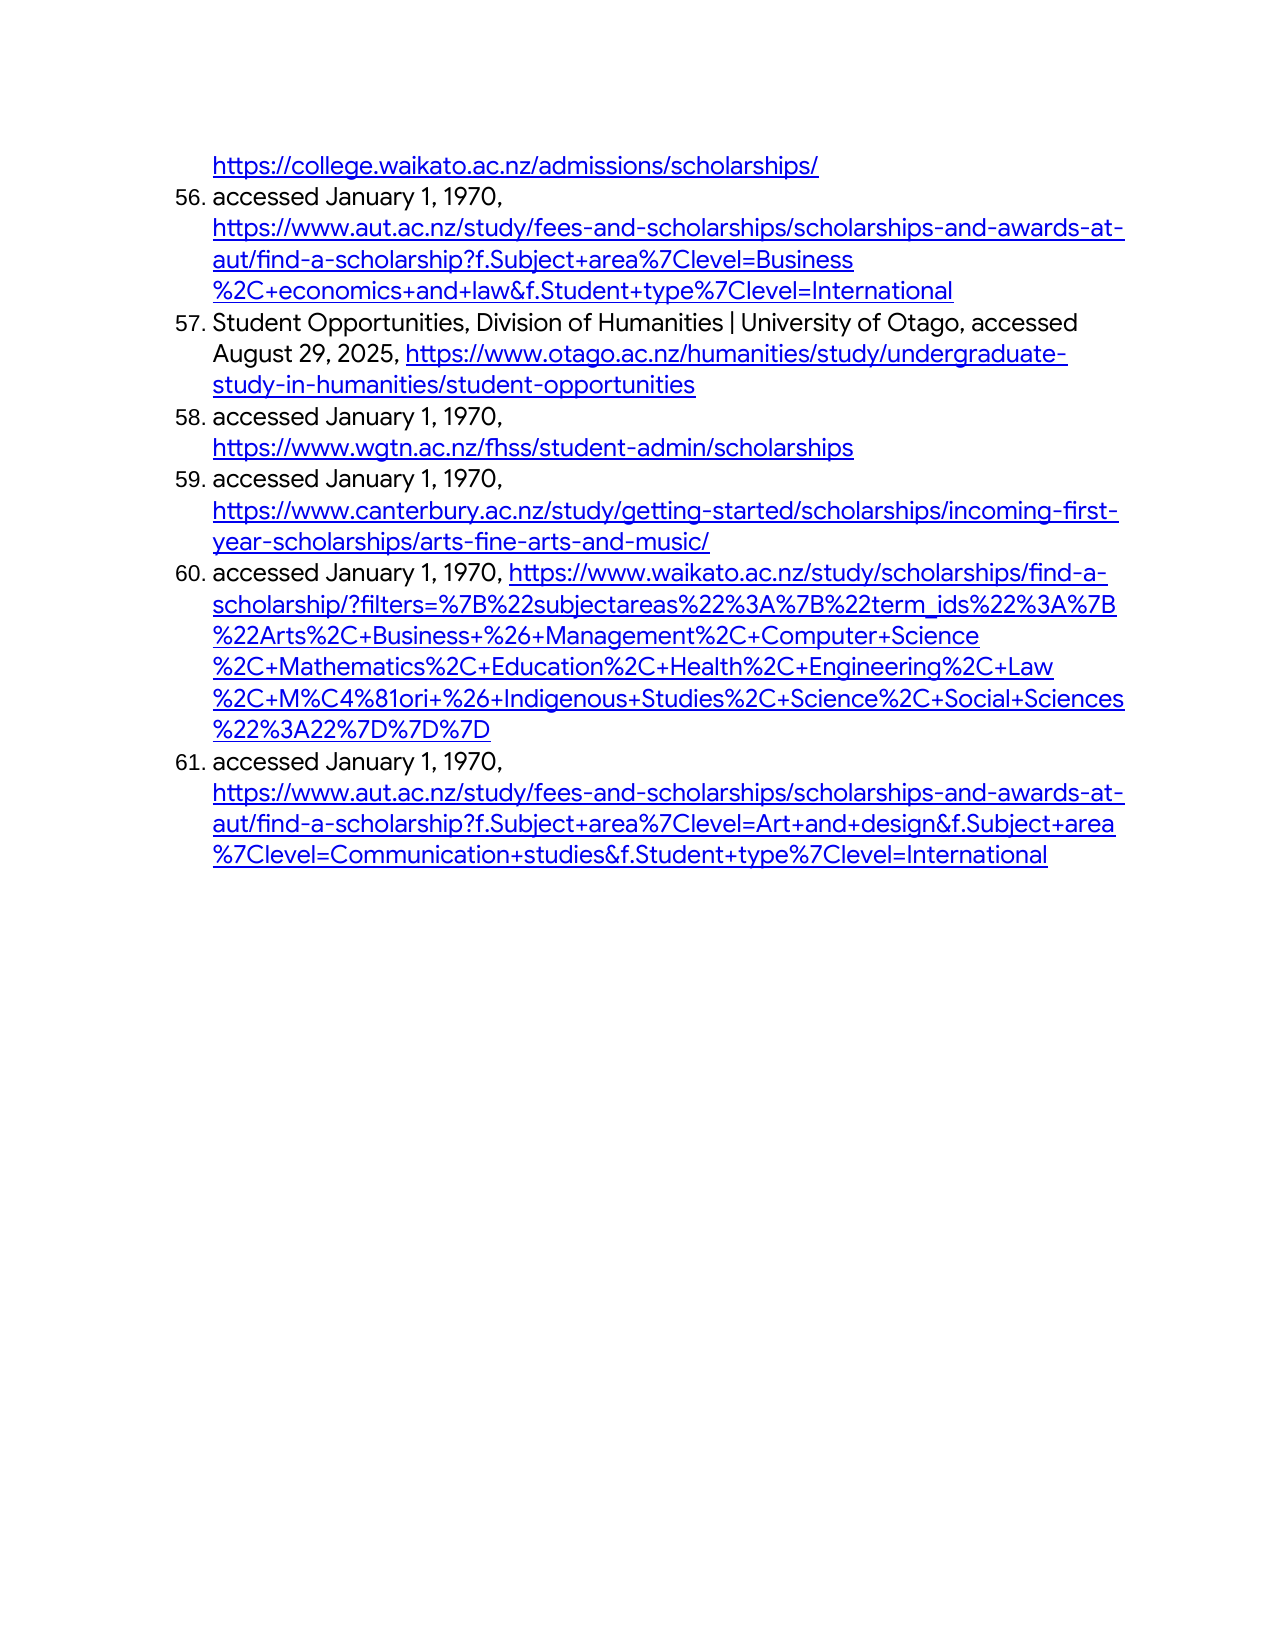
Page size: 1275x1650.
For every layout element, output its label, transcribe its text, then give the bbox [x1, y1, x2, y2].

list accessed January 1, 1970, https://www.aut.ac.nz/study/fees-and-scholarships/scholarships-and-awards-at-aut/find-a-scholarship?f.Subject+area%7Clevel=Art+and+design&f.Subject+area%7Clevel=Communication+studies&f.Student+type%7Clevel=International [175, 746, 1125, 871]
list accessed January 1, 1970, https://www.aut.ac.nz/study/fees-and-scholarships/scholarships-and-awards-at-aut/find-a-scholarship?f.Subject+area%7Clevel=Business%2C+economics+and+law&f.Student+type%7Clevel=International [175, 181, 1125, 307]
list accessed January 1, 1970, https://www.canterbury.ac.nz/study/getting-started/scholarships/incoming-first-year-scholarships/arts-fine-arts-and-music/ [175, 463, 1125, 558]
list accessed January 1, 1970, https://www.waikato.ac.nz/study/scholarships/find-a-scholarship/?filters=%7B%22subjectareas%22%3A%7B%22term_ids%22%3A%7B%22Arts%2C+Business+%26+Management%2C+Computer+Science%2C+Mathematics%2C+Education%2C+Health%2C+Engineering%2C+Law%2C+M%C4%81ori+%26+Indigenous+Studies%2C+Science%2C+Social+Sciences%22%3A22%7D%7D%7D [175, 558, 1125, 746]
list accessed January 1, 1970, https://www.wgtn.ac.nz/fhss/student-admin/scholarships [175, 401, 1125, 463]
list Student Opportunities, Division of Humanities | University of Otago, accessed August 29, 2025, https://www.otago.ac.nz/humanities/study/undergraduate-study-in-humanities/student-opportunities [175, 307, 1125, 401]
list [175, 150, 1125, 181]
